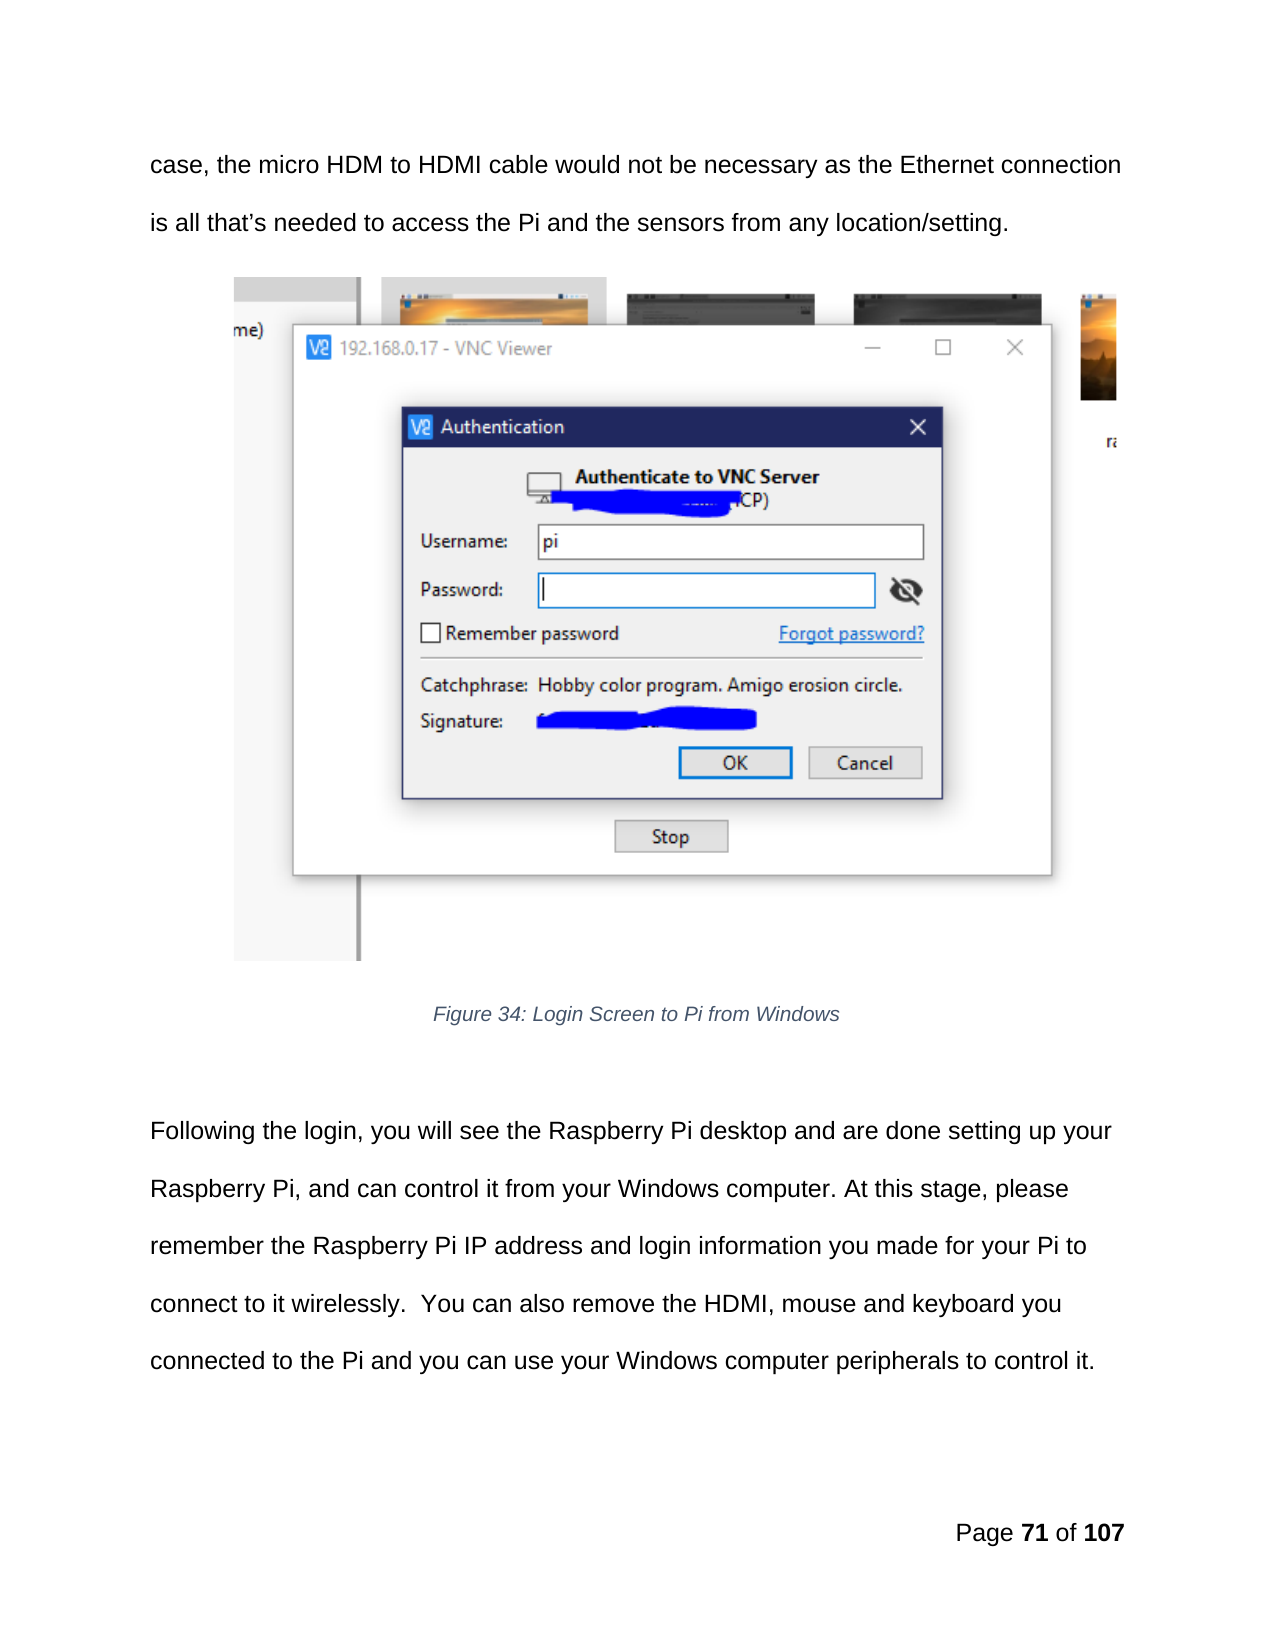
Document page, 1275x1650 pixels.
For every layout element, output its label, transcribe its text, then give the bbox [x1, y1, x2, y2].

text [150, 150, 1125, 236]
text Following the login, you will see the Raspberry Pi desktop and are done setting up your Raspberry Pi, and can control it from your Windows computer. At this stage, please remember the Raspberry Pi IP address and login information you made for your Pi to connect to it wirelessly. You can also remove the HDMI, mouse and keyboard you connected to the Pi and you can use your Windows computer peripherals to control it. [150, 1116, 1125, 1375]
picture [233, 277, 1117, 961]
text Figure 34: Login Screen to Pi from Windows [150, 1002, 1125, 1026]
